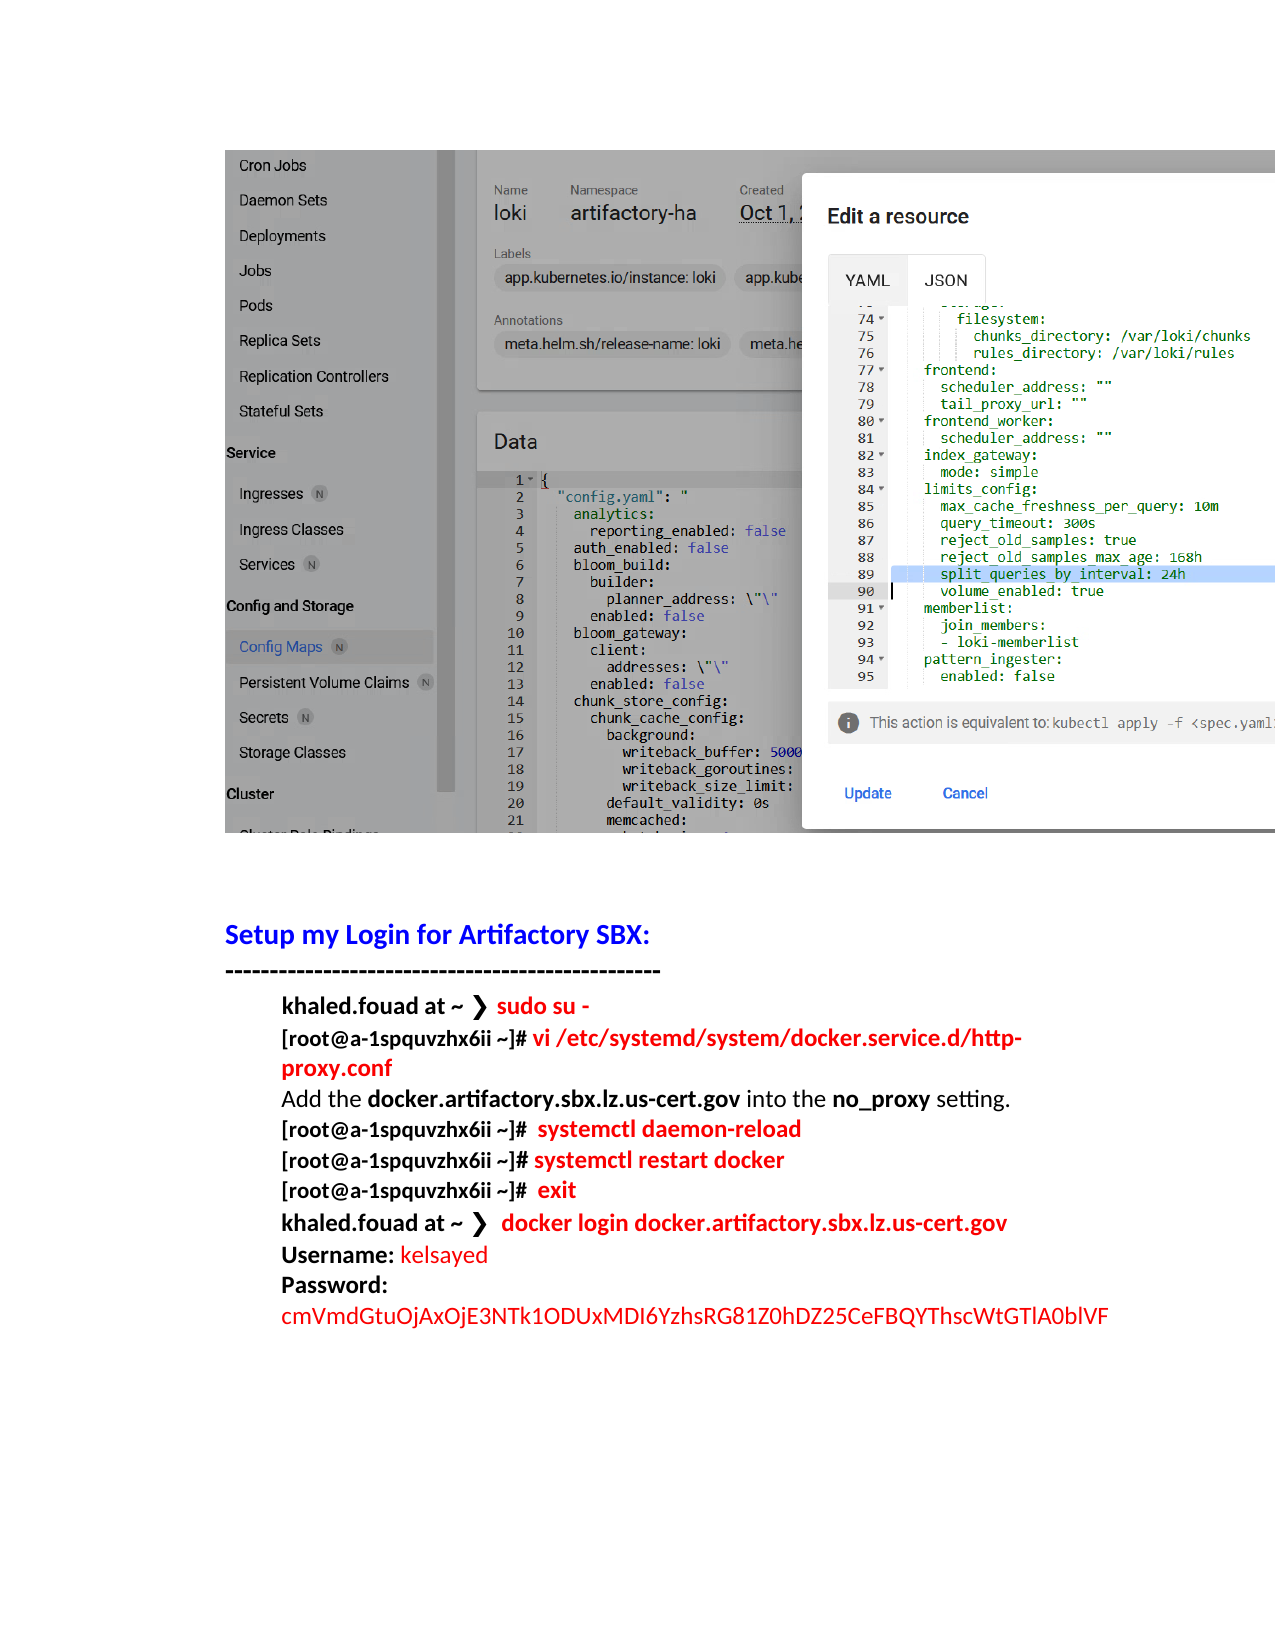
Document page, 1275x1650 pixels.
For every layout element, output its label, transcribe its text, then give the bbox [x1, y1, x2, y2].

text [root@a-1spquvzhx6ii ~]# systemctl daemon-reload [281, 1113, 1125, 1144]
text khaled.fouad at ~ ❯ sudo su - [225, 988, 1125, 1022]
text Setup my Login for Artifactory SBX: [225, 916, 1125, 952]
text Username: kelsayed [281, 1239, 1125, 1269]
text Add the docker.artifactory.sbx.lz.us-cert.gov into the no_proxy setting. [281, 1083, 1125, 1113]
text [root@a-1spquvzhx6ii ~]# systemctl restart docker [281, 1144, 1125, 1174]
text [root@a-1spquvzhx6ii ~]# exit [281, 1174, 1125, 1205]
text ------------------------------------------------- [225, 952, 1125, 988]
text khaled.fouad at ~ ❯ docker login docker.artifactory.sbx.lz.us-cert.gov [281, 1205, 1125, 1239]
text Password: cmVmdGtuOjAxOjE3NTk1ODUxMDI6YzhsRG81Z0hDZ25CeFBQYThscWtGTlA0blVF [281, 1269, 1125, 1330]
text [root@a-1spquvzhx6ii ~]# vi /etc/systemd/system/docker.service.d/http-proxy.conf [281, 1022, 1125, 1083]
picture [225, 150, 1275, 833]
